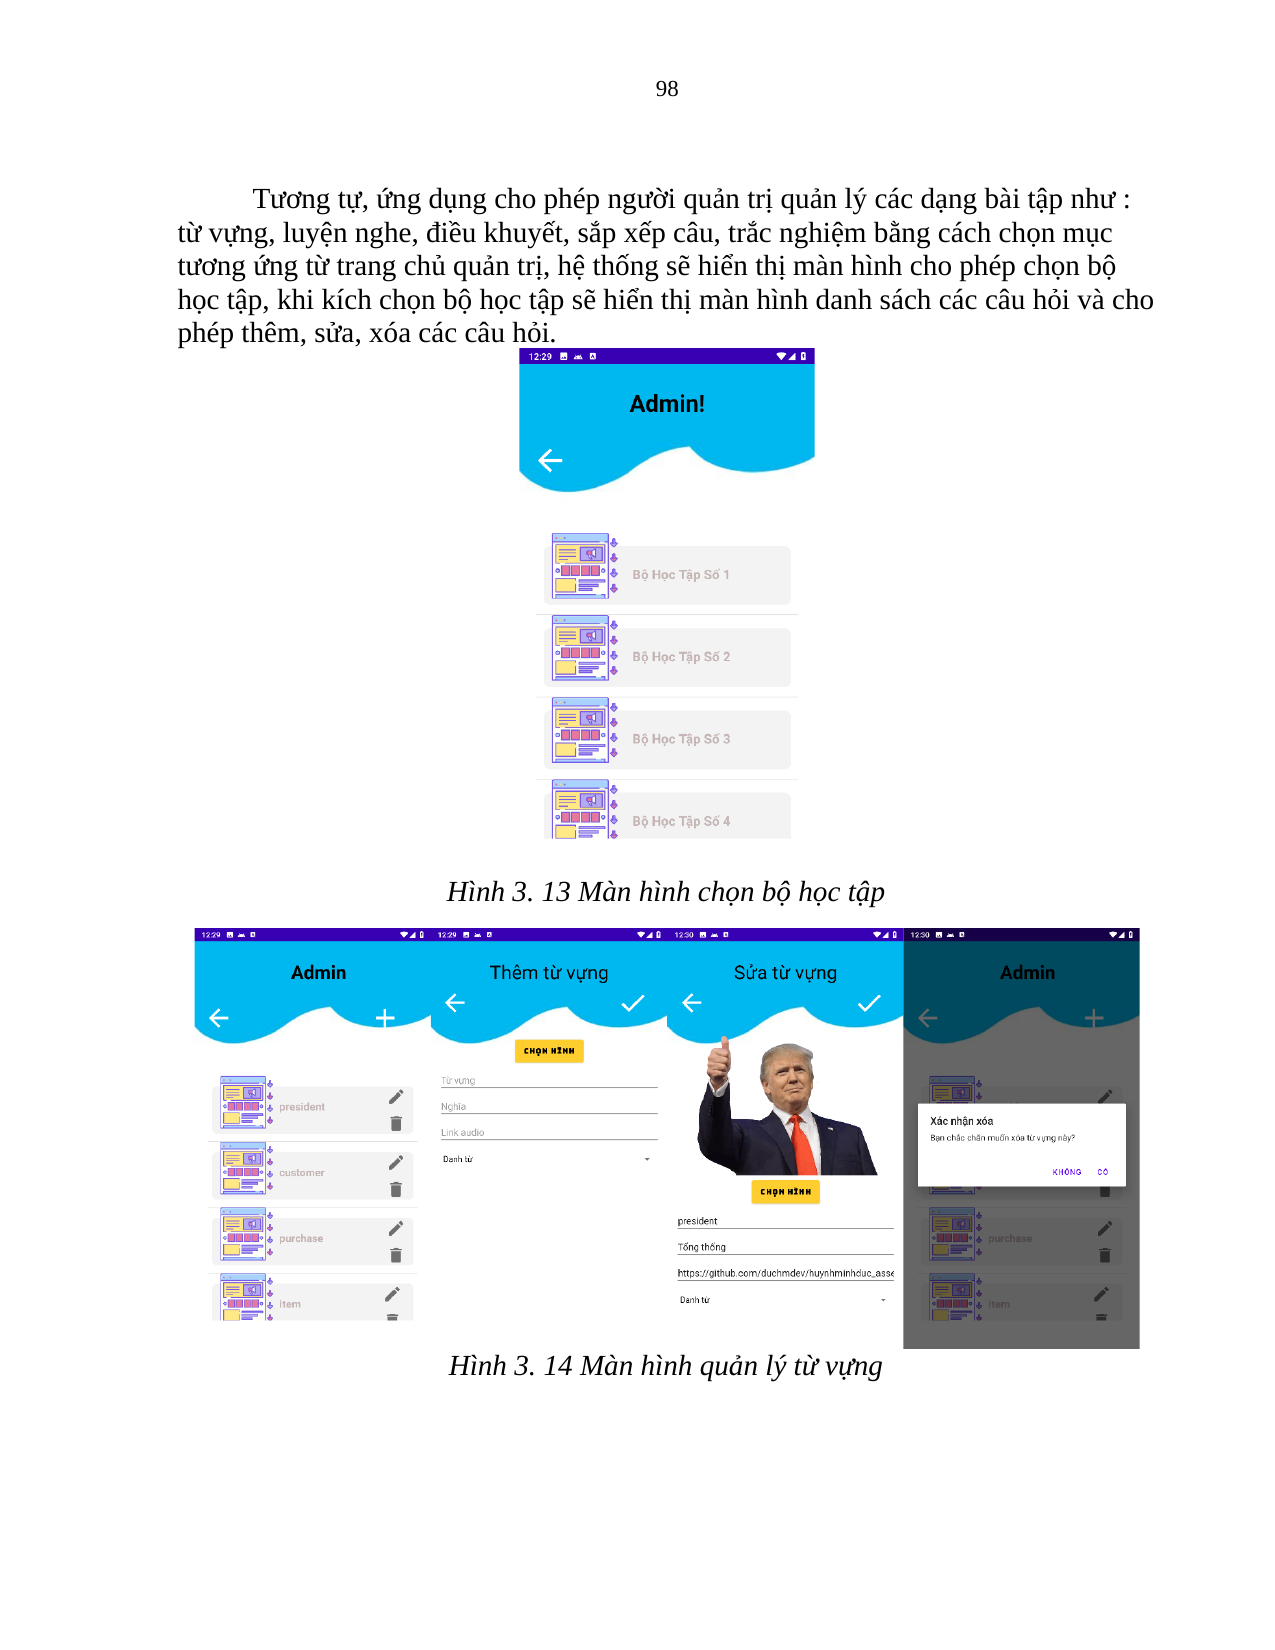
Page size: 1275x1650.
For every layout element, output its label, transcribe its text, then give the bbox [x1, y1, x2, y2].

picture [194, 928, 1140, 941]
text Tương tự, ứng dụng cho phép người quản trị quản lý các dạng bài tập như : từ vựng, luyện nghe, điều khuyết, sắp xếp câu, trắc nghiệm bằng cách chọn mục tương ứng từ trang chủ quản trị, hệ thống sẽ hiển thị màn hình cho phép chọn bộ học tập, khi kích chọn bộ học tập sẽ hiển thị màn hình danh sách các câu hỏi và cho phép thêm, sửa, xóa các câu hỏi. [177, 181, 1157, 349]
picture [859, 1004, 867, 1010]
picture [446, 1000, 464, 1005]
picture [194, 1007, 1140, 1349]
text Hình 3. 13 Màn hình chọn bộ học tập [177, 874, 1157, 907]
picture [519, 348, 815, 363]
picture [519, 447, 815, 874]
picture [920, 1015, 937, 1021]
picture [623, 1004, 630, 1010]
picture [539, 450, 562, 470]
text Hình 3. 14 Màn hình quản lý từ vựng [177, 1348, 1157, 1382]
picture [211, 1015, 228, 1021]
picture [683, 1000, 701, 1005]
